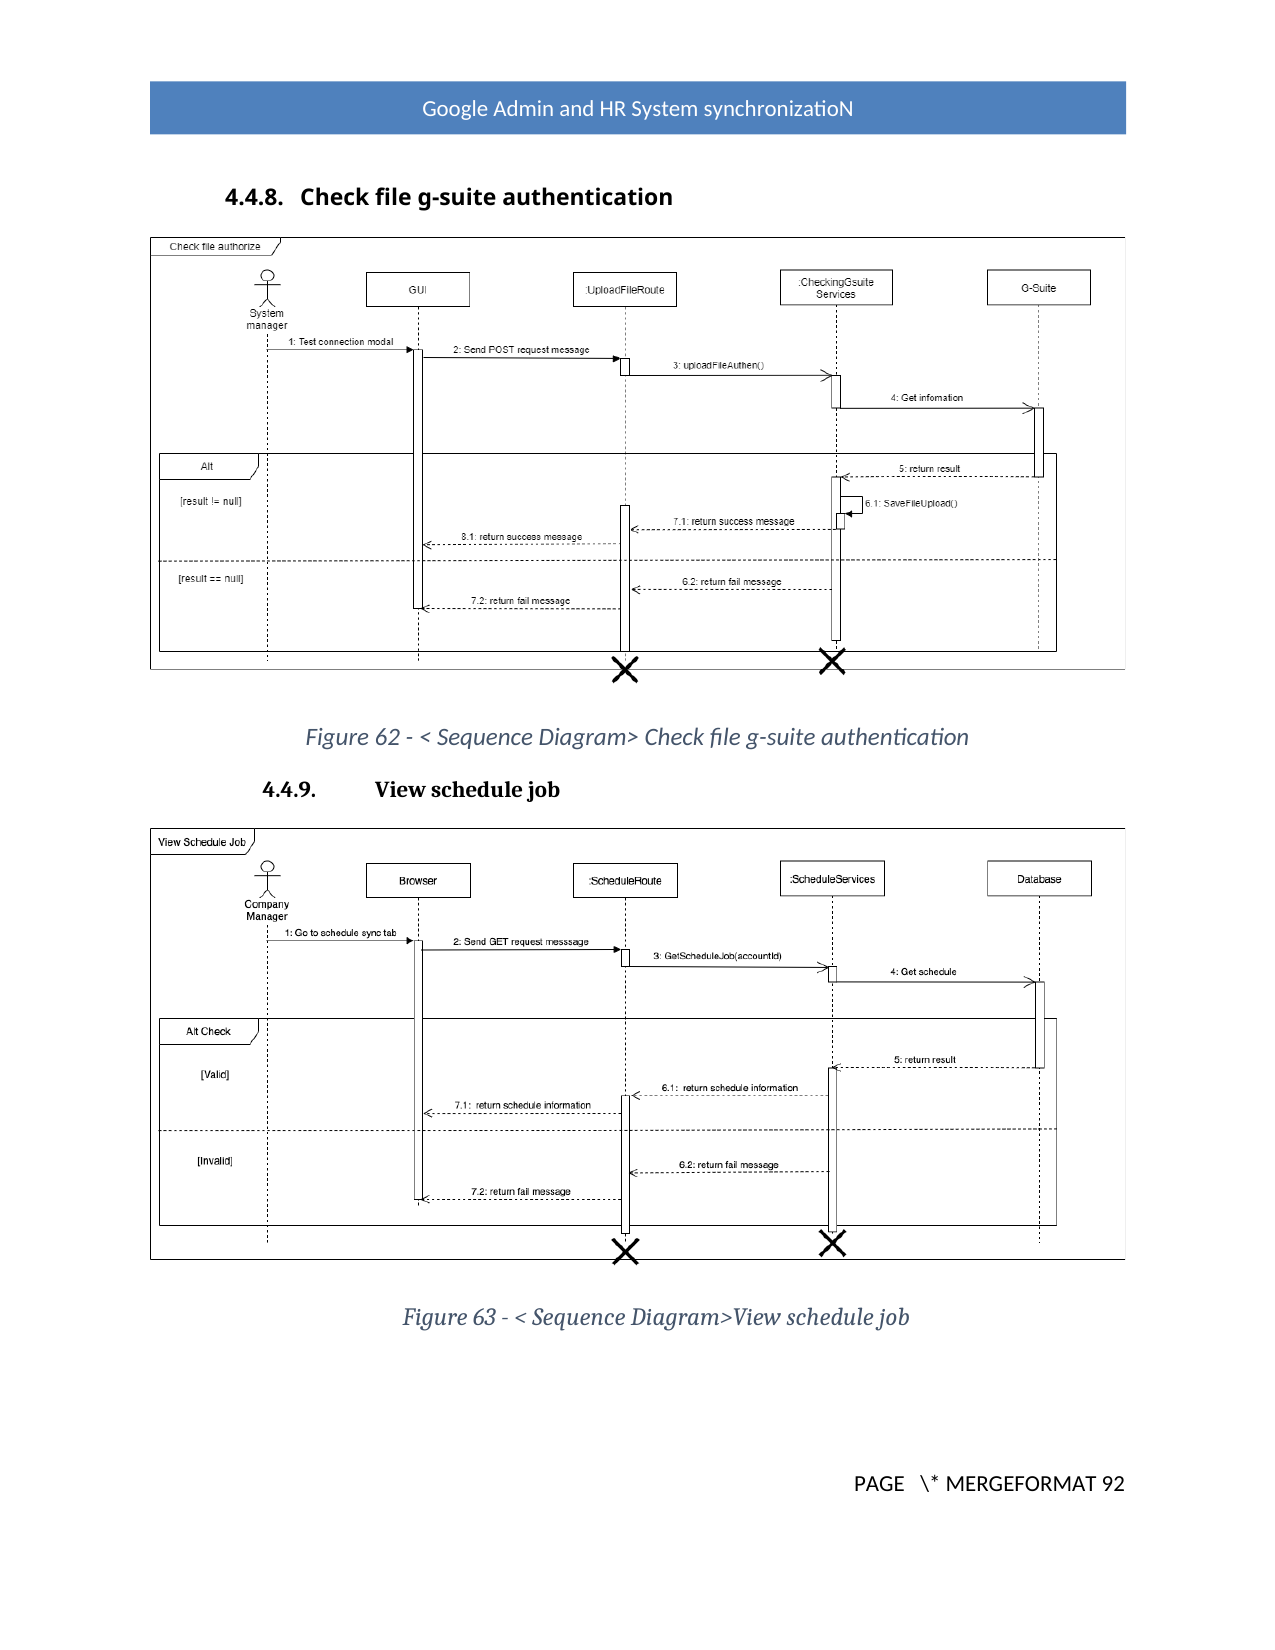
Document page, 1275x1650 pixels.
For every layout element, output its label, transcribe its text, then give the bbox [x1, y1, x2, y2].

picture [150, 828, 1125, 1270]
subtitle View schedule job [262, 777, 1125, 803]
picture [150, 237, 1125, 688]
text Figure 62 - < Sequence Diagram> Check file g-suite authentication [150, 721, 1125, 752]
subtitle Check file g-suite authentication [225, 181, 1125, 212]
